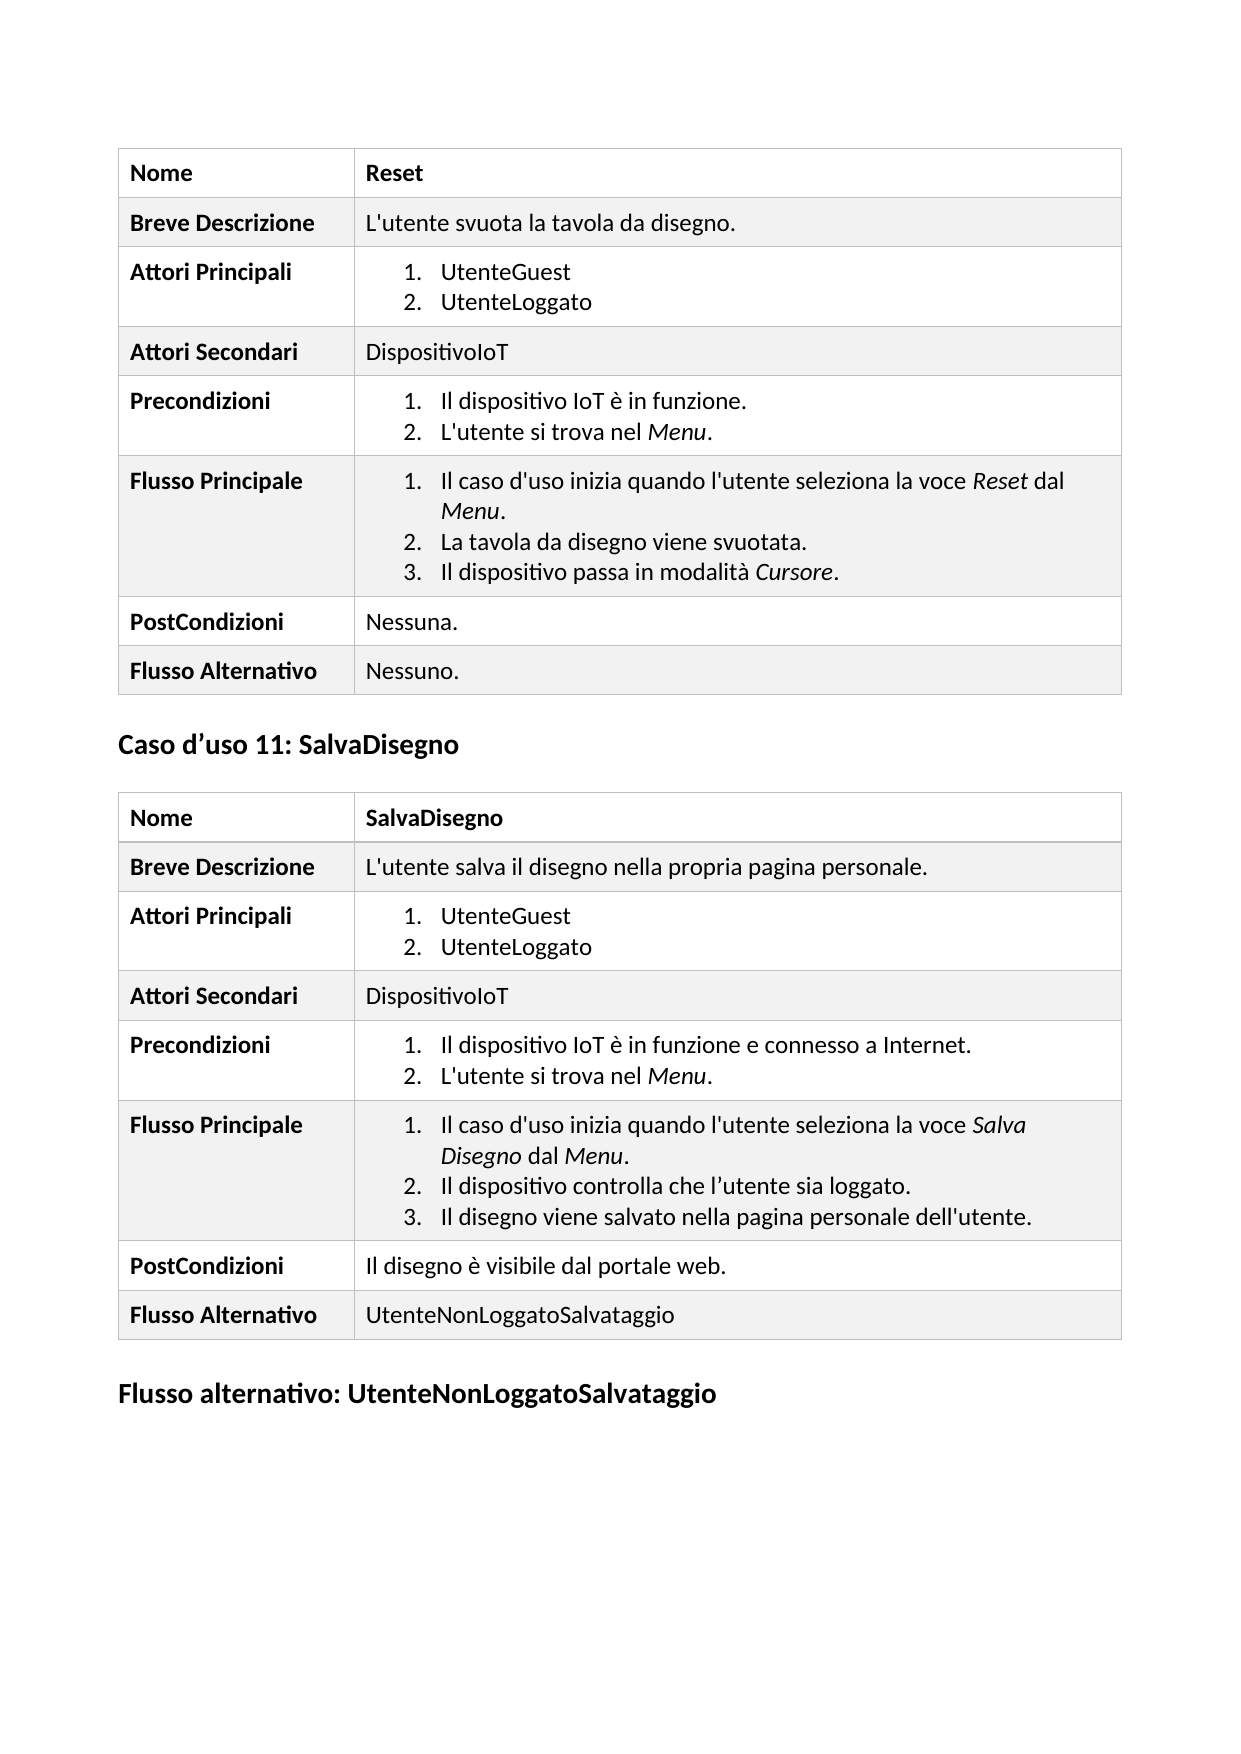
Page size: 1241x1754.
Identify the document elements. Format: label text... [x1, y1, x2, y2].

table_header Nome [119, 149, 354, 197]
table_cell Nessuno. [355, 646, 1121, 694]
table_cell UtenteGuest UtenteLoggato [355, 247, 1121, 326]
table_cell Precondizioni [119, 1021, 354, 1099]
table_cell Precondizioni [119, 376, 354, 455]
table_cell PostCondizioni [119, 597, 354, 645]
table_cell Breve Descrizione [119, 198, 354, 246]
table_cell Attori Principali [119, 892, 354, 970]
table_cell Nessuna. [355, 597, 1121, 645]
text Caso d’uso 11: SalvaDisegno [118, 726, 1122, 762]
table_cell DispositivoIoT [355, 327, 1121, 375]
table_cell DispositivoIoT [355, 971, 1121, 1020]
table_cell PostCondizioni [119, 1241, 354, 1289]
table_header Reset [355, 149, 1121, 197]
table_header Nome [119, 793, 354, 841]
table_cell Il caso d'uso inizia quando l'utente seleziona la voce Salva Disegno dal Menu. Il dispositivo controlla che l’utente sia loggato. Il disegno viene salvato nella pagina personale dell'utente. [355, 1101, 1121, 1240]
table_cell Attori Principali [119, 247, 354, 326]
table_cell Il caso d'uso inizia quando l'utente seleziona la voce Reset dal Menu. La tavola da disegno viene svuotata. Il dispositivo passa in modalità Cursore. [355, 456, 1121, 596]
table_cell UtenteGuest UtenteLoggato [355, 892, 1121, 970]
table_cell Breve Descrizione [119, 843, 354, 891]
table_cell Flusso Alternativo [119, 1291, 354, 1339]
table_cell L'utente salva il disegno nella propria pagina personale. [355, 843, 1121, 891]
table_cell Il dispositivo IoT è in funzione e connesso a Internet. L'utente si trova nel Menu. [355, 1021, 1121, 1099]
table_cell L'utente svuota la tavola da disegno. [355, 198, 1121, 246]
table_cell Flusso Alternativo [119, 646, 354, 694]
table_cell Attori Secondari [119, 971, 354, 1020]
table_cell Flusso Principale [119, 456, 354, 596]
text Flusso alternativo: UtenteNonLoggatoSalvataggio [118, 1376, 1122, 1411]
table_cell Il disegno è visibile dal portale web. [355, 1241, 1121, 1289]
table_header SalvaDisegno [355, 793, 1121, 841]
table_cell Attori Secondari [119, 327, 354, 375]
table_cell Il dispositivo IoT è in funzione. L'utente si trova nel Menu. [355, 376, 1121, 455]
table_cell Flusso Principale [119, 1101, 354, 1240]
table_cell UtenteNonLoggatoSalvataggio [355, 1291, 1121, 1339]
